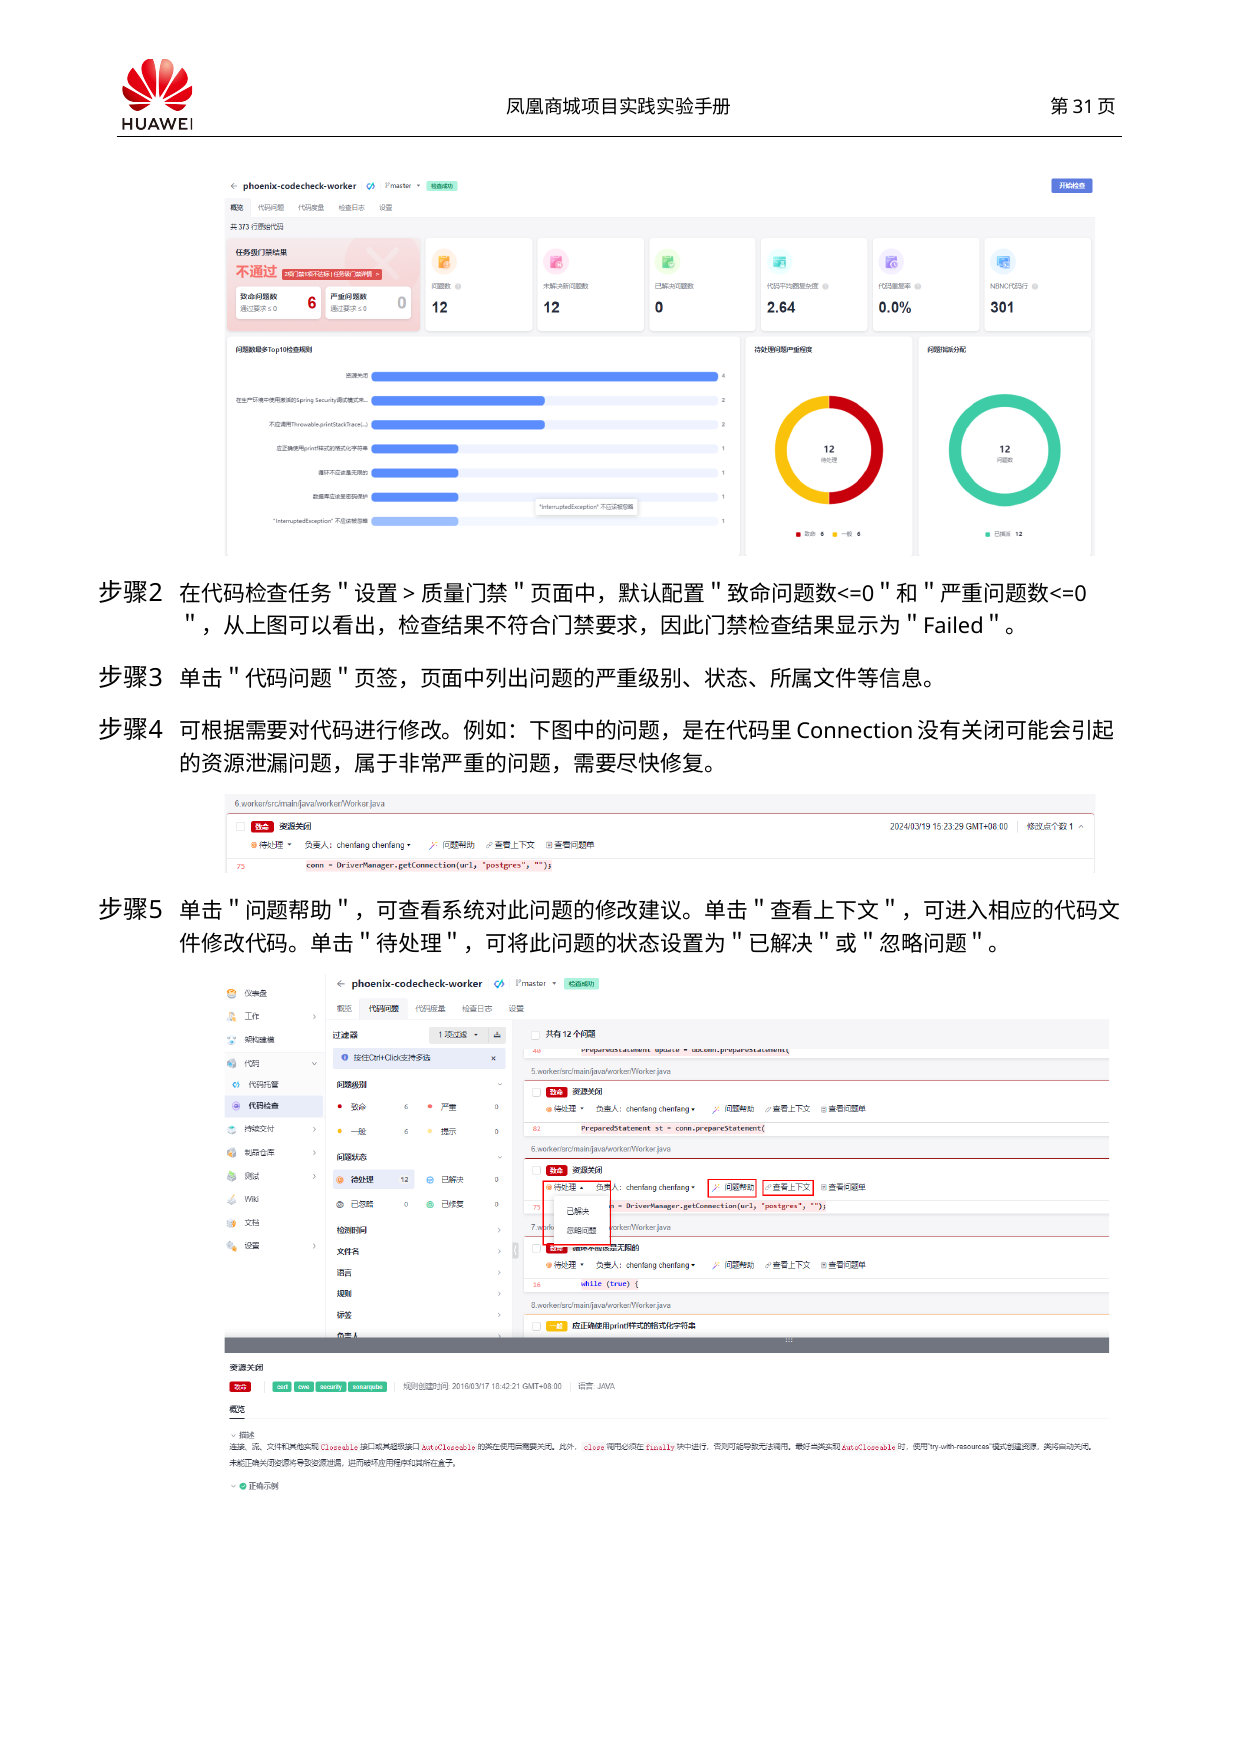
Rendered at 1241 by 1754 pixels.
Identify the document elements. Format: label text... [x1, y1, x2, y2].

picture [224, 794, 1096, 873]
picture [122, 59, 193, 130]
picture [224, 177, 1096, 556]
text 单击＂问题帮助＂，可查看系统对此问题的修改建议。单击＂查看上下文＂，可进入相应的代码文件修改代码。单击＂待处理＂，可将此问题的状态设置为＂已解决＂或＂忽略问题＂。 [162, 889, 1122, 957]
text 单击＂代码问题＂页签，页面中列出问题的严重级别、状态、所属文件等信息。 [162, 657, 1122, 693]
text 在代码检查任务＂设置 > 质量门禁＂页面中，默认配置＂致命问题数<=0＂和＂严重问题数<=0＂，从上图可以看出，检查结果不符合门禁要求，因此门禁检查结果显示为＂Failed＂。 [162, 572, 1122, 640]
text 可根据需要对代码进行修改。例如：下图中的问题，是在代码里Connection没有关闭可能会引起的资源泄漏问题，属于非常严重的问题，需要尽快修复。 [162, 710, 1122, 778]
picture [224, 974, 1110, 1492]
